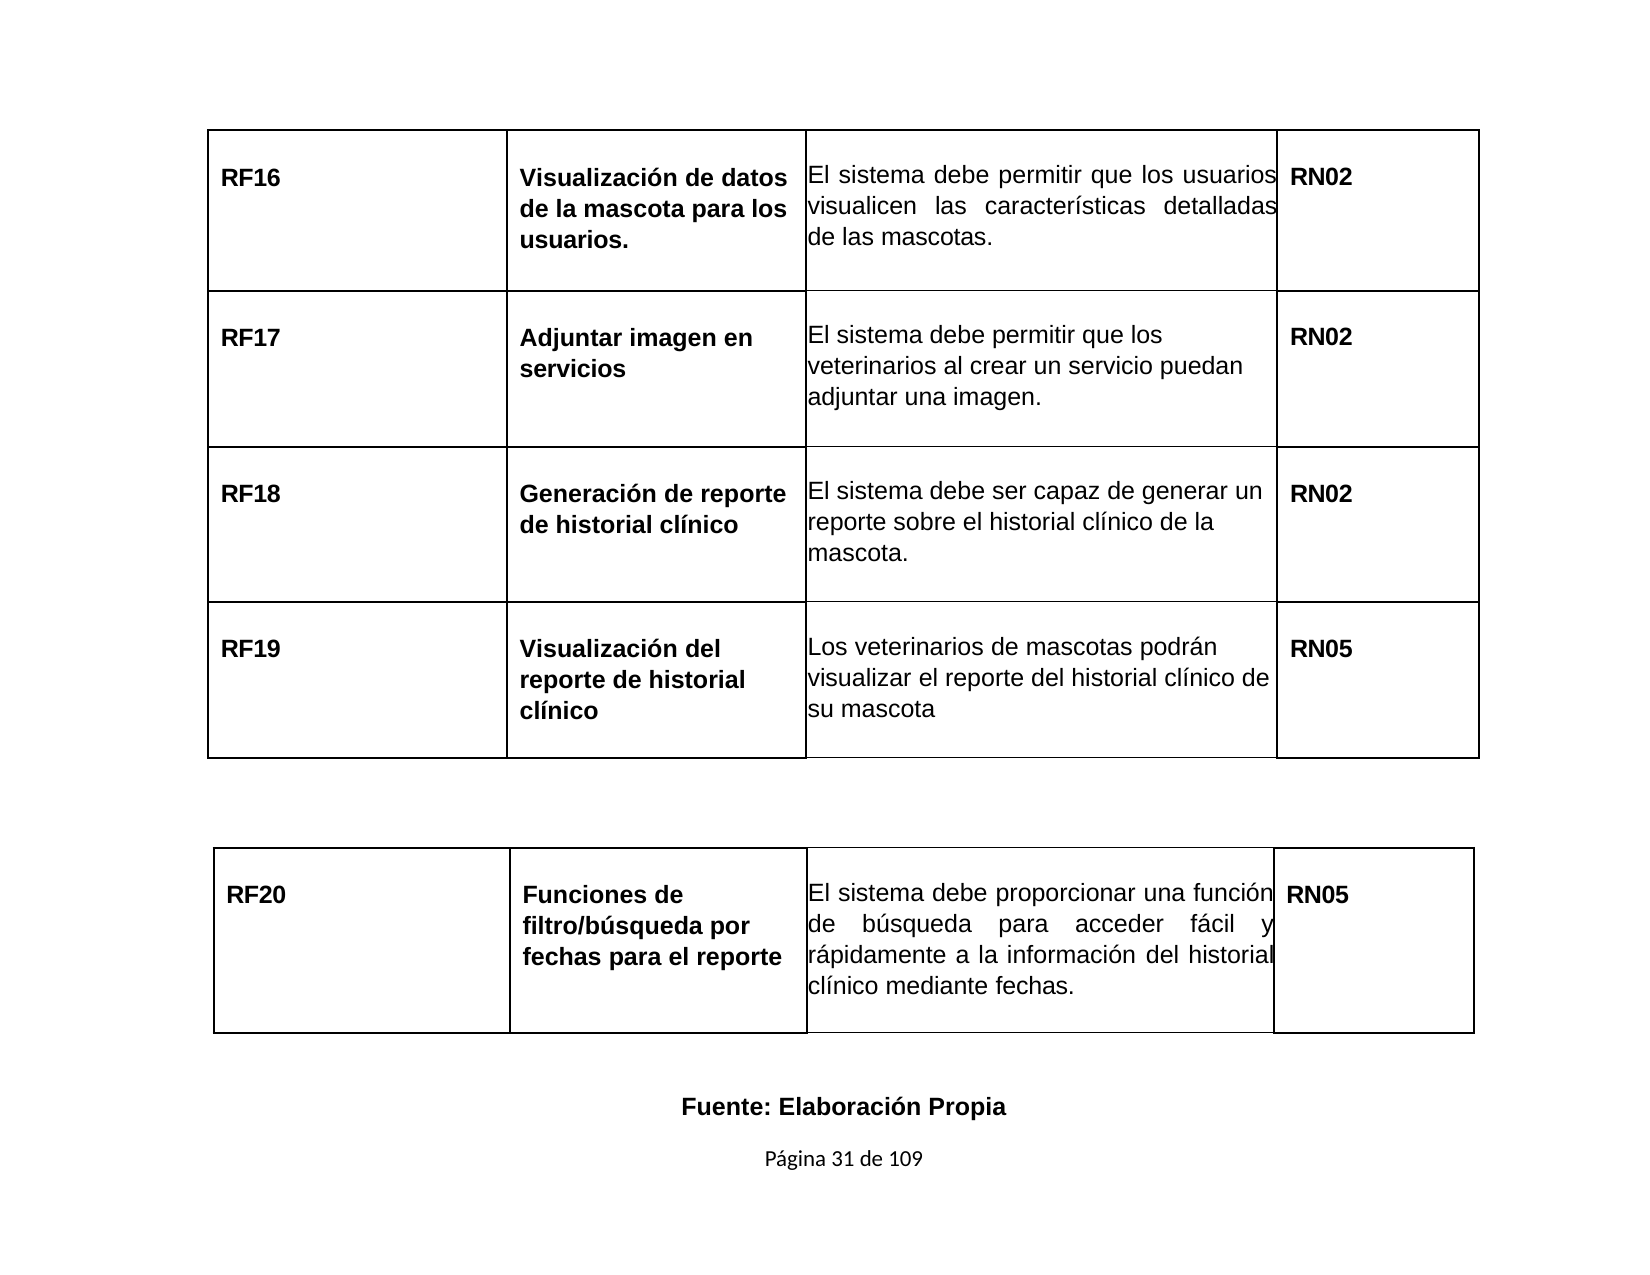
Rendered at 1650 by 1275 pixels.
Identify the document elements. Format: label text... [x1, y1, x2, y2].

table_cell RN02 [1278, 448, 1478, 601]
table_header RN05 [1275, 849, 1473, 1032]
table_cell RF18 [209, 448, 506, 601]
table_cell Generación de reporte de historial clínico [508, 448, 805, 601]
table_cell RF17 [209, 292, 506, 446]
table_cell El sistema debe permitir que los veterinarios al crear un servicio puedan adjuntar una imagen. [807, 291, 1276, 446]
text Fuente: Elaboración Propia [37, 1092, 1650, 1121]
table_cell El sistema debe ser capaz de generar un reporte sobre el historial clínico de la mascota. [807, 447, 1276, 601]
table_cell RF19 [209, 603, 506, 757]
table_cell Adjuntar imagen en servicios [508, 292, 805, 446]
table_cell Visualización del reporte de historial clínico [508, 603, 805, 757]
table_header RF20 [215, 849, 509, 1032]
table_header El sistema debe proporcionar una función de búsqueda para acceder fácil y rápidamente a la información del historial clínico mediante fechas. [808, 848, 1273, 1032]
table_header Funciones de filtro/búsqueda por fechas para el reporte [511, 849, 806, 1032]
table_header RF16 [209, 131, 506, 289]
table_header El sistema debe permitir que los usuarios visualicen las características detalladas de las mascotas. [807, 131, 1276, 289]
table_cell RN05 [1278, 603, 1478, 757]
table_cell RN02 [1278, 292, 1478, 446]
table_cell Los veterinarios de mascotas podrán visualizar el reporte del historial clínico de su mascota [807, 602, 1276, 757]
table_header RN02 [1278, 131, 1478, 289]
table_header Visualización de datos de la mascota para los usuarios. [508, 131, 805, 289]
